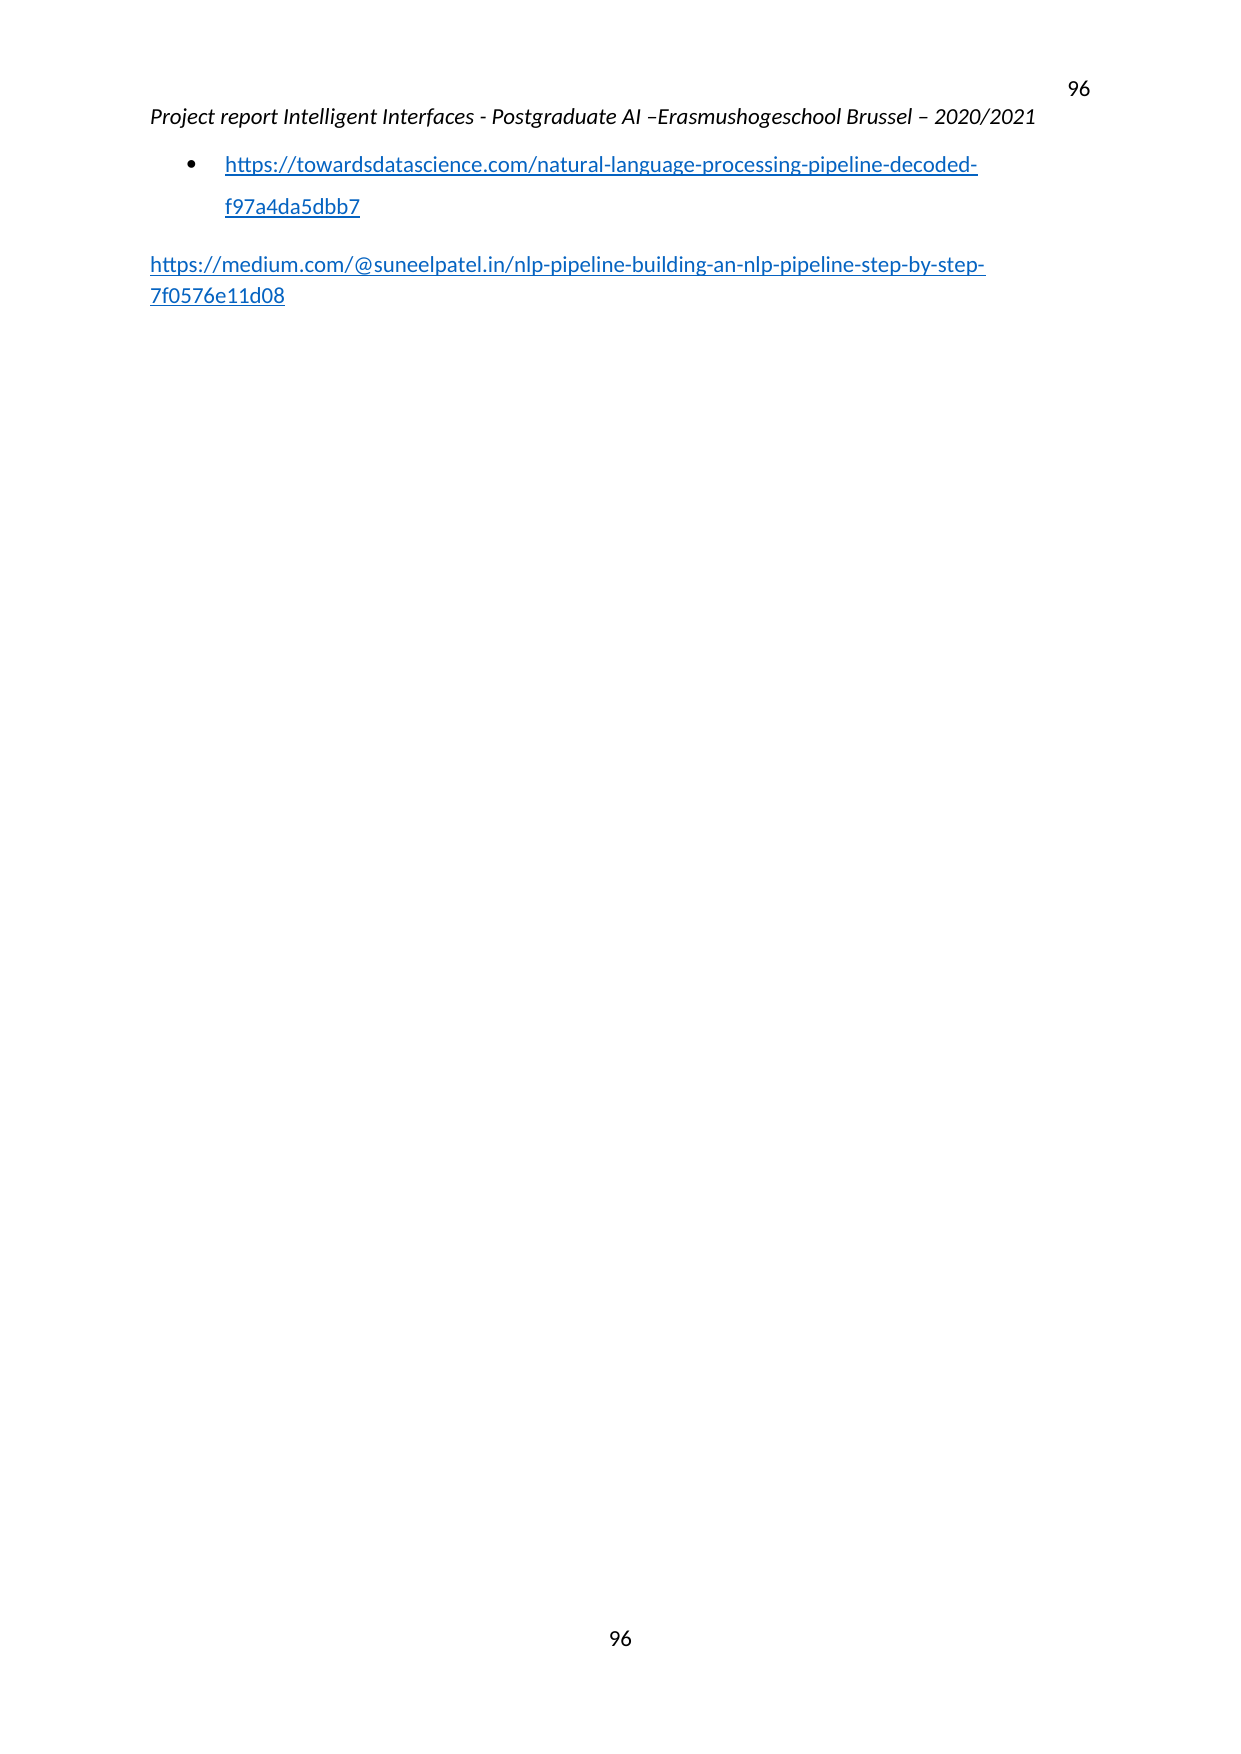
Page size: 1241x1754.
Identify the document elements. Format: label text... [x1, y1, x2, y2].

text https://medium.com/@suneelpatel.in/nlp-pipeline-building-an-nlp-pipeline-step-by-step-7f0576e11d08 [150, 251, 1090, 309]
list https://towardsdatascience.com/natural-language-processing-pipeline-decoded-f97a4da5dbb7 [187, 150, 1090, 220]
